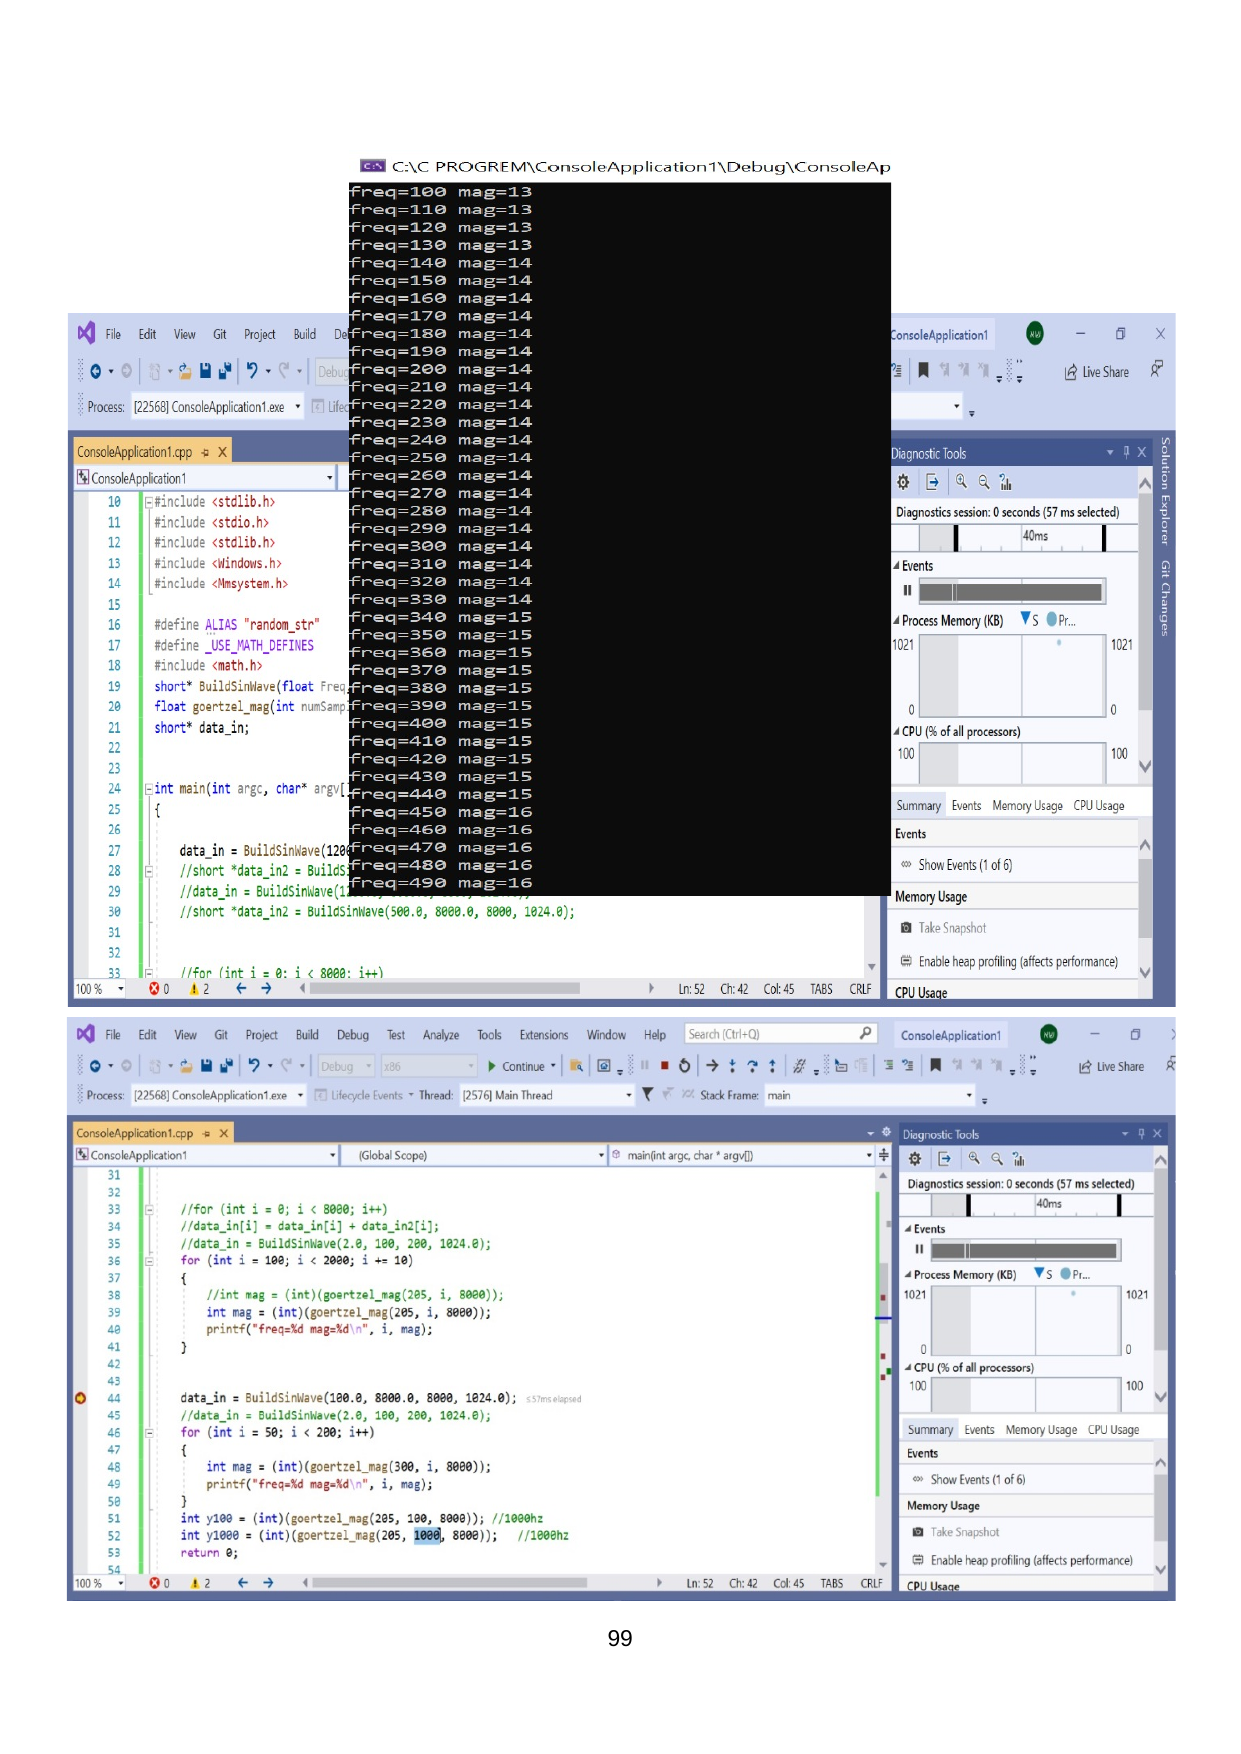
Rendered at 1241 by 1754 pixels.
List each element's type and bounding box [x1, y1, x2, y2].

picture [67, 150, 1176, 1007]
picture [66, 1017, 1176, 1601]
